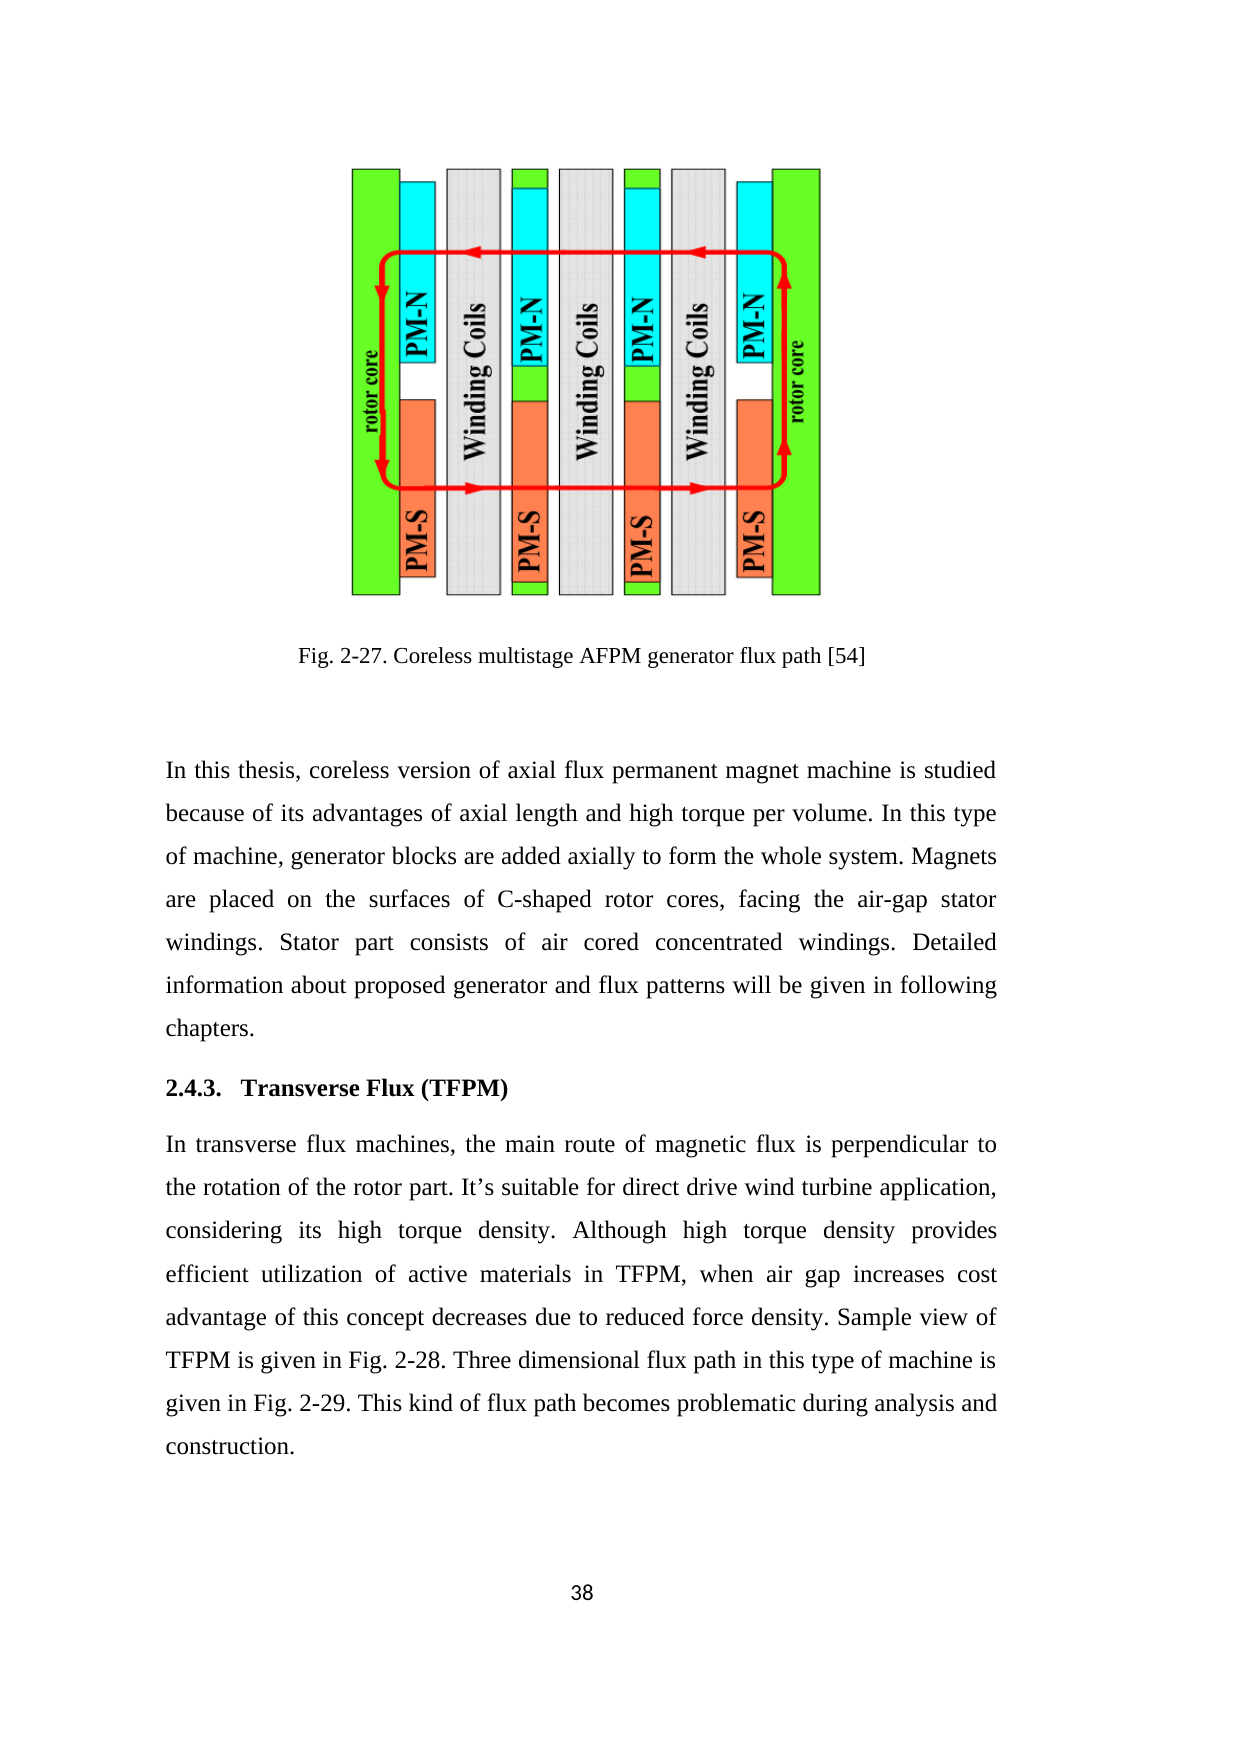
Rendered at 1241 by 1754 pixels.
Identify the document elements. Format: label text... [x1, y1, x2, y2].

subtitle Transverse Flux (TFPM) [165, 1073, 998, 1102]
text In this thesis, coreless version of axial flux permanent magnet machine is studied because of its advantages of axial length and high torque per volume. In this type of machine, generator blocks are added axially to form the whole system. Magnets are placed on the surfaces of C-shaped rotor cores, facing the air-gap stator windings. Stator part consists of air cored concentrated windings. Detailed information about proposed generator and flux patterns will be given in following chapters. [165, 755, 998, 1042]
text Fig. 2-27. Coreless multistage AFPM generator flux path [54] [165, 642, 998, 669]
text In transverse flux machines, the main route of magnetic flux is perpendicular to the rotation of the rotor part. It’s suitable for direct drive wind turbine application, considering its high torque density. Although high torque density provides efficient utilization of active materials in TFPM, when air gap increases cost advantage of this concept decreases due to reduced force density. Sample view of TFPM is given in Fig. 2-28. Three dimensional flux path in this type of machine is given in Fig. 2-29. This kind of flux path becomes problematic during analysis and construction. [165, 1129, 998, 1460]
picture [334, 153, 830, 612]
